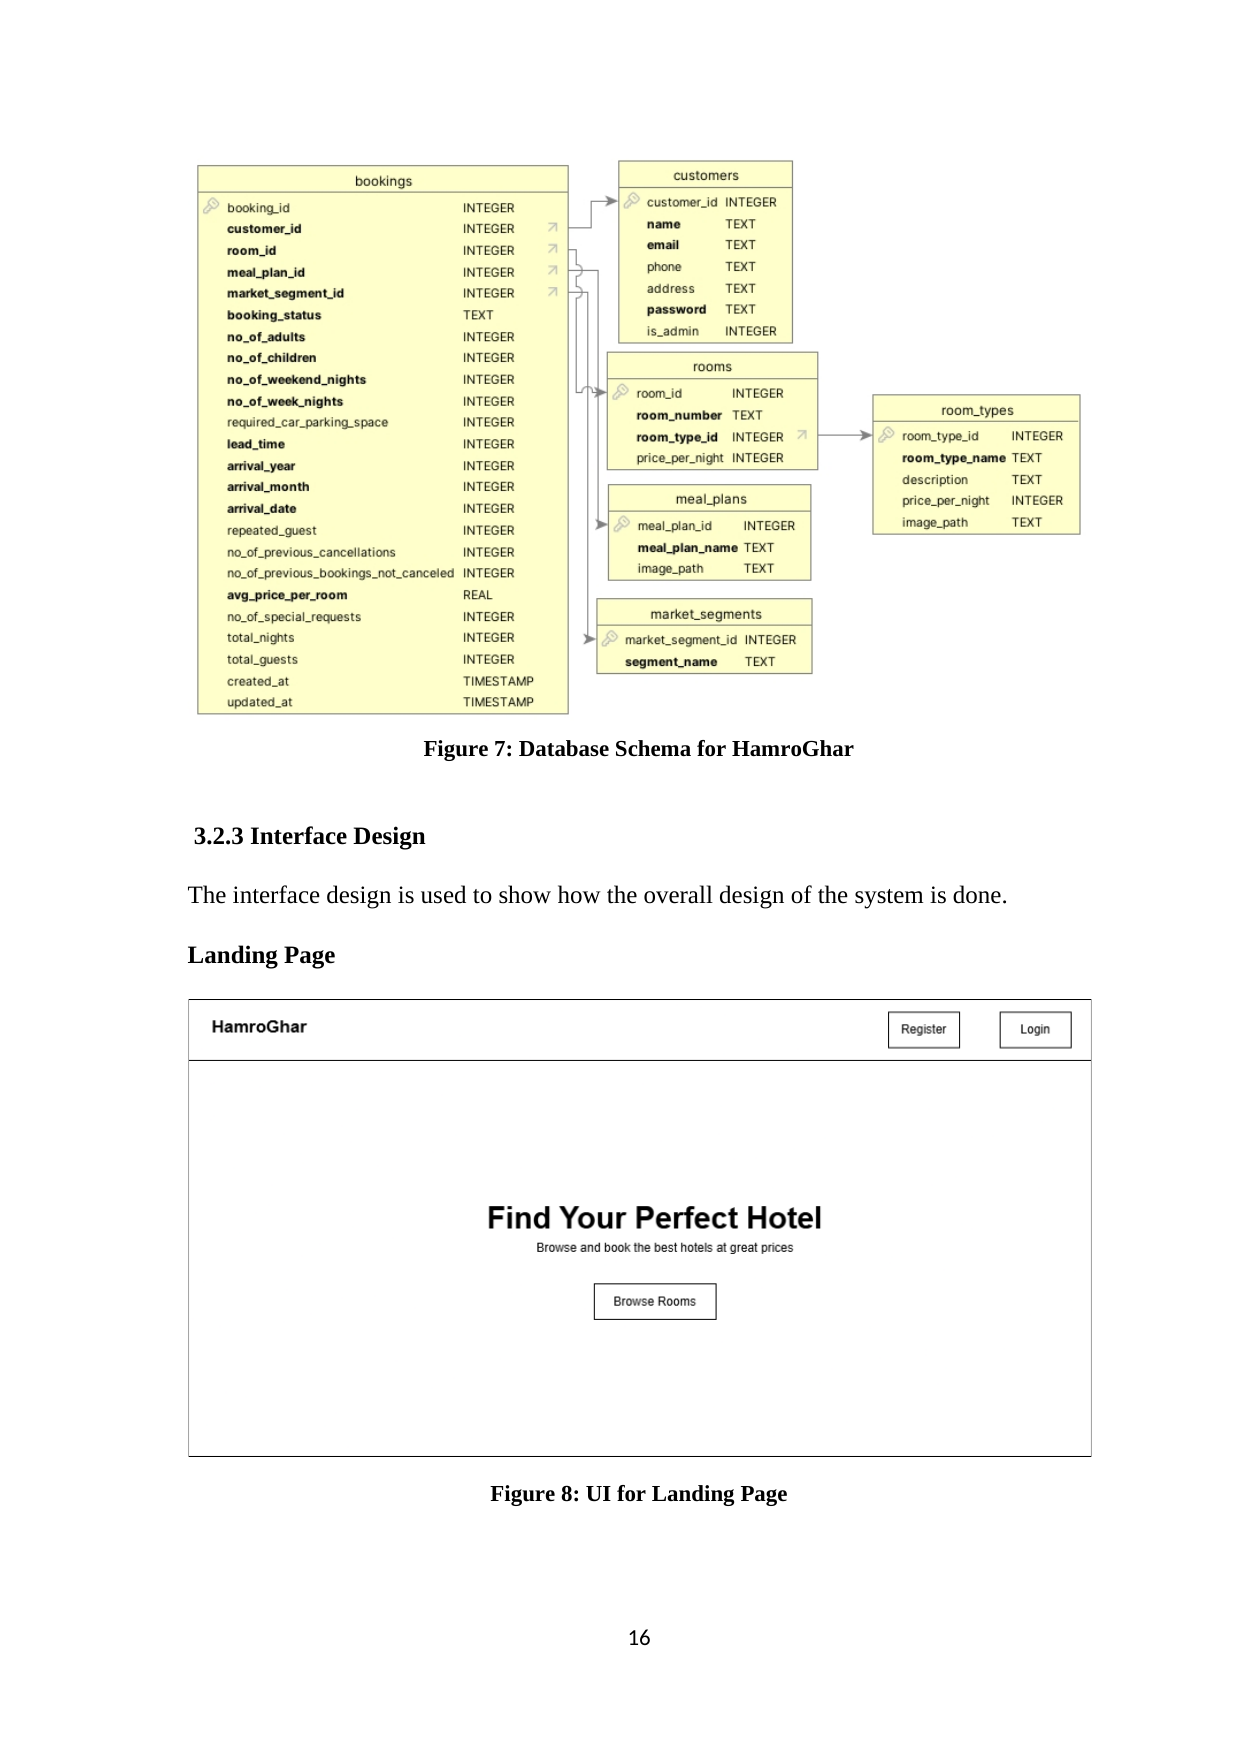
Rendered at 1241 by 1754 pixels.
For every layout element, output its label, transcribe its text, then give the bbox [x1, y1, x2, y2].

picture [188, 999, 1092, 1457]
text Landing Page [187, 940, 1090, 969]
subtitle 3.2.3 Interface Design [187, 821, 1090, 849]
text The interface design is used to show how the overall design of the system is done. [187, 881, 1090, 909]
picture [187, 150, 1091, 726]
